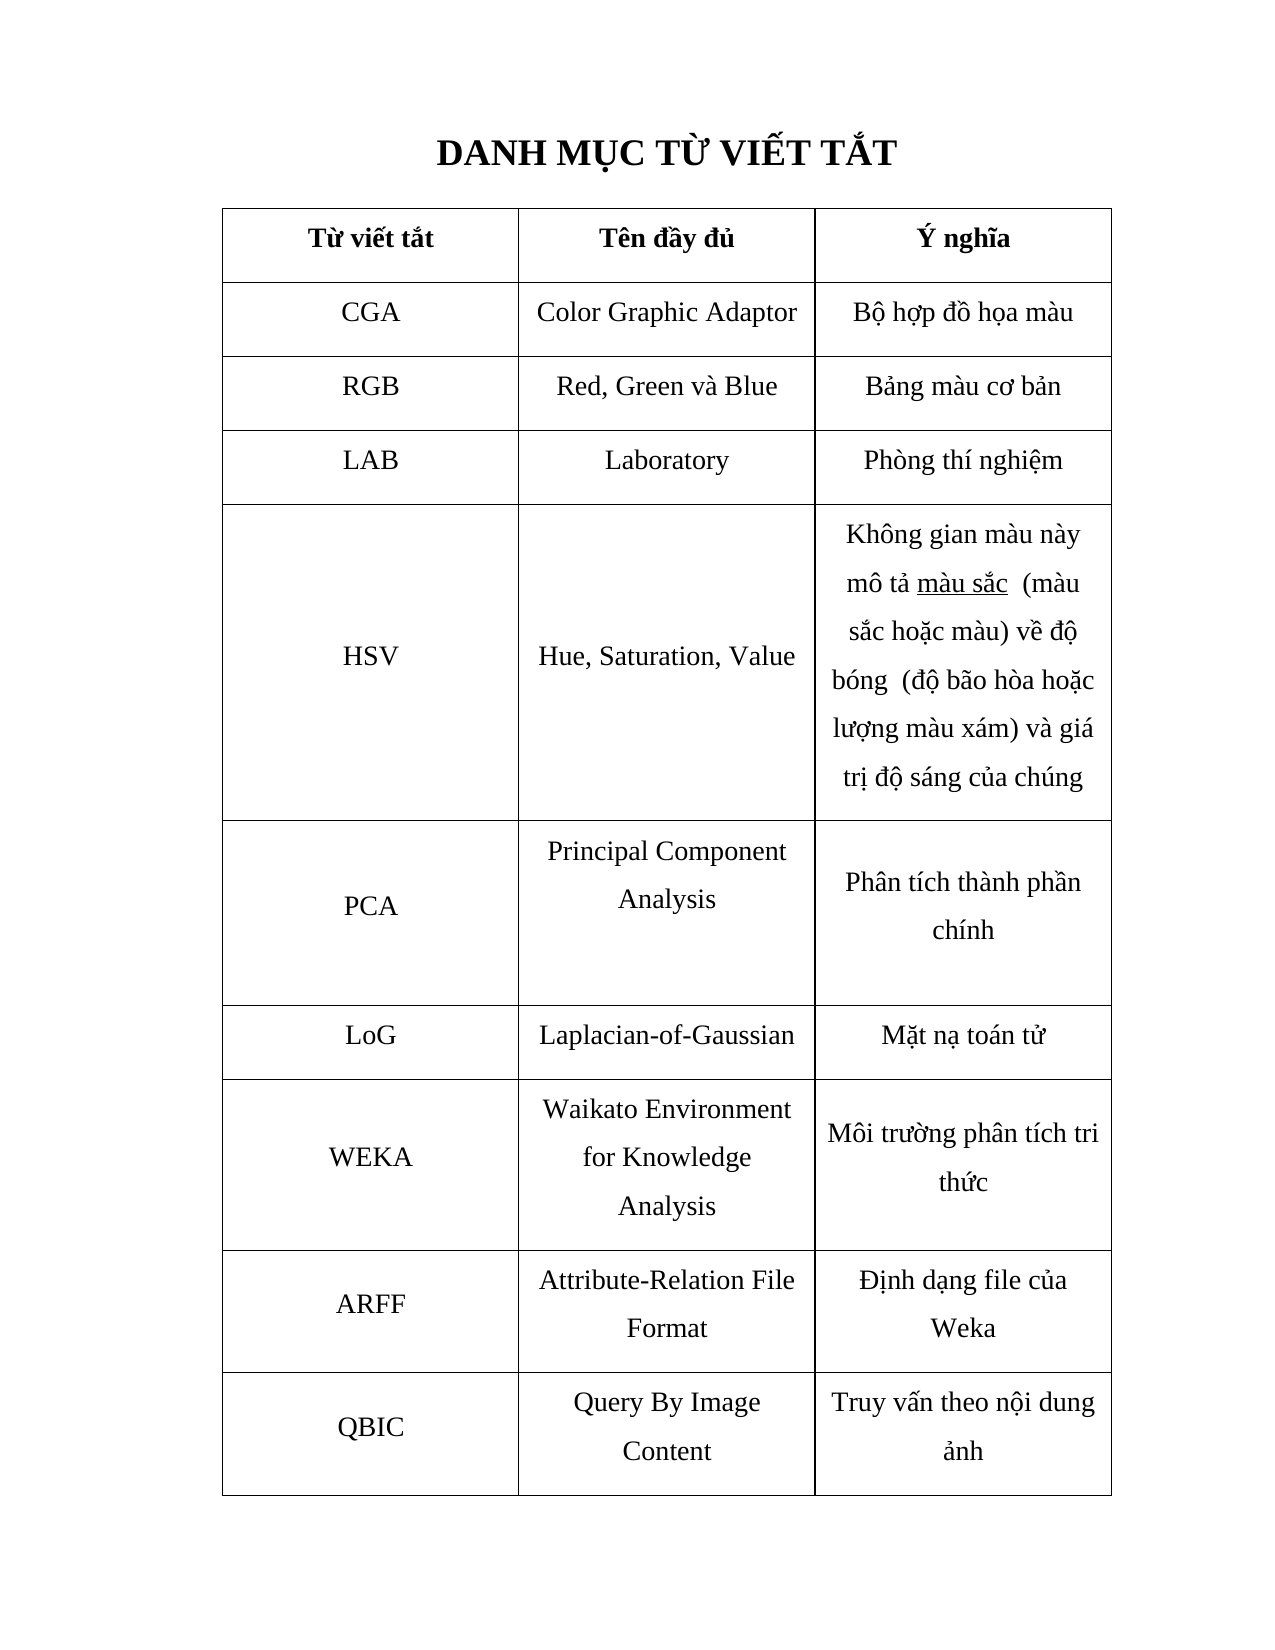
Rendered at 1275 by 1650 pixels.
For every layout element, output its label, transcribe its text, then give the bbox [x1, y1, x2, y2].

table_cell Truy vấn theo nội dung ảnh [816, 1373, 1111, 1494]
table_cell Phân tích thành phần chính [816, 821, 1111, 1004]
table_cell LAB [223, 431, 518, 504]
table_header Ý nghĩa [816, 209, 1111, 282]
table_cell QBIC [223, 1373, 518, 1494]
table_cell Attribute-Relation File Format [519, 1251, 814, 1372]
table_header Tên đầy đủ [519, 209, 814, 282]
table_cell Mặt nạ toán tử [816, 1006, 1111, 1078]
table_cell Red, Green và Blue [519, 357, 814, 430]
table_cell WEKA [223, 1080, 518, 1249]
text DANH MỤC TỪ VIẾT TẮT [177, 131, 1157, 174]
table_cell Laplacian-of-Gaussian [519, 1006, 814, 1078]
table_cell CGA [223, 283, 518, 356]
table_cell Bảng màu cơ bản [816, 357, 1111, 430]
table_cell Phòng thí nghiệm [816, 431, 1111, 504]
table_cell Hue, Saturation, Value [519, 505, 814, 820]
table_cell Không gian màu này mô tả màu sắc (màu sắc hoặc màu) về độ bóng (độ bão hòa hoặc lượng màu xám) và giá trị độ sáng của chúng [816, 505, 1111, 820]
table_cell Bộ hợp đồ họa màu [816, 283, 1111, 356]
table_cell RGB [223, 357, 518, 430]
table_cell Waikato Environment for Knowledge Analysis [519, 1080, 814, 1249]
table_cell Môi trường phân tích tri thức [816, 1080, 1111, 1249]
table_cell Principal Component Analysis [519, 821, 814, 1004]
table_cell PCA [223, 821, 518, 1004]
table_header Từ viết tắt [223, 209, 518, 282]
table_cell LoG [223, 1006, 518, 1078]
table_cell Query By Image Content [519, 1373, 814, 1494]
table_cell Định dạng file của Weka [816, 1251, 1111, 1372]
table_cell Color Graphic Adaptor [519, 283, 814, 356]
table_cell Laboratory [519, 431, 814, 504]
table_cell HSV [223, 505, 518, 820]
table_cell ARFF [223, 1251, 518, 1372]
